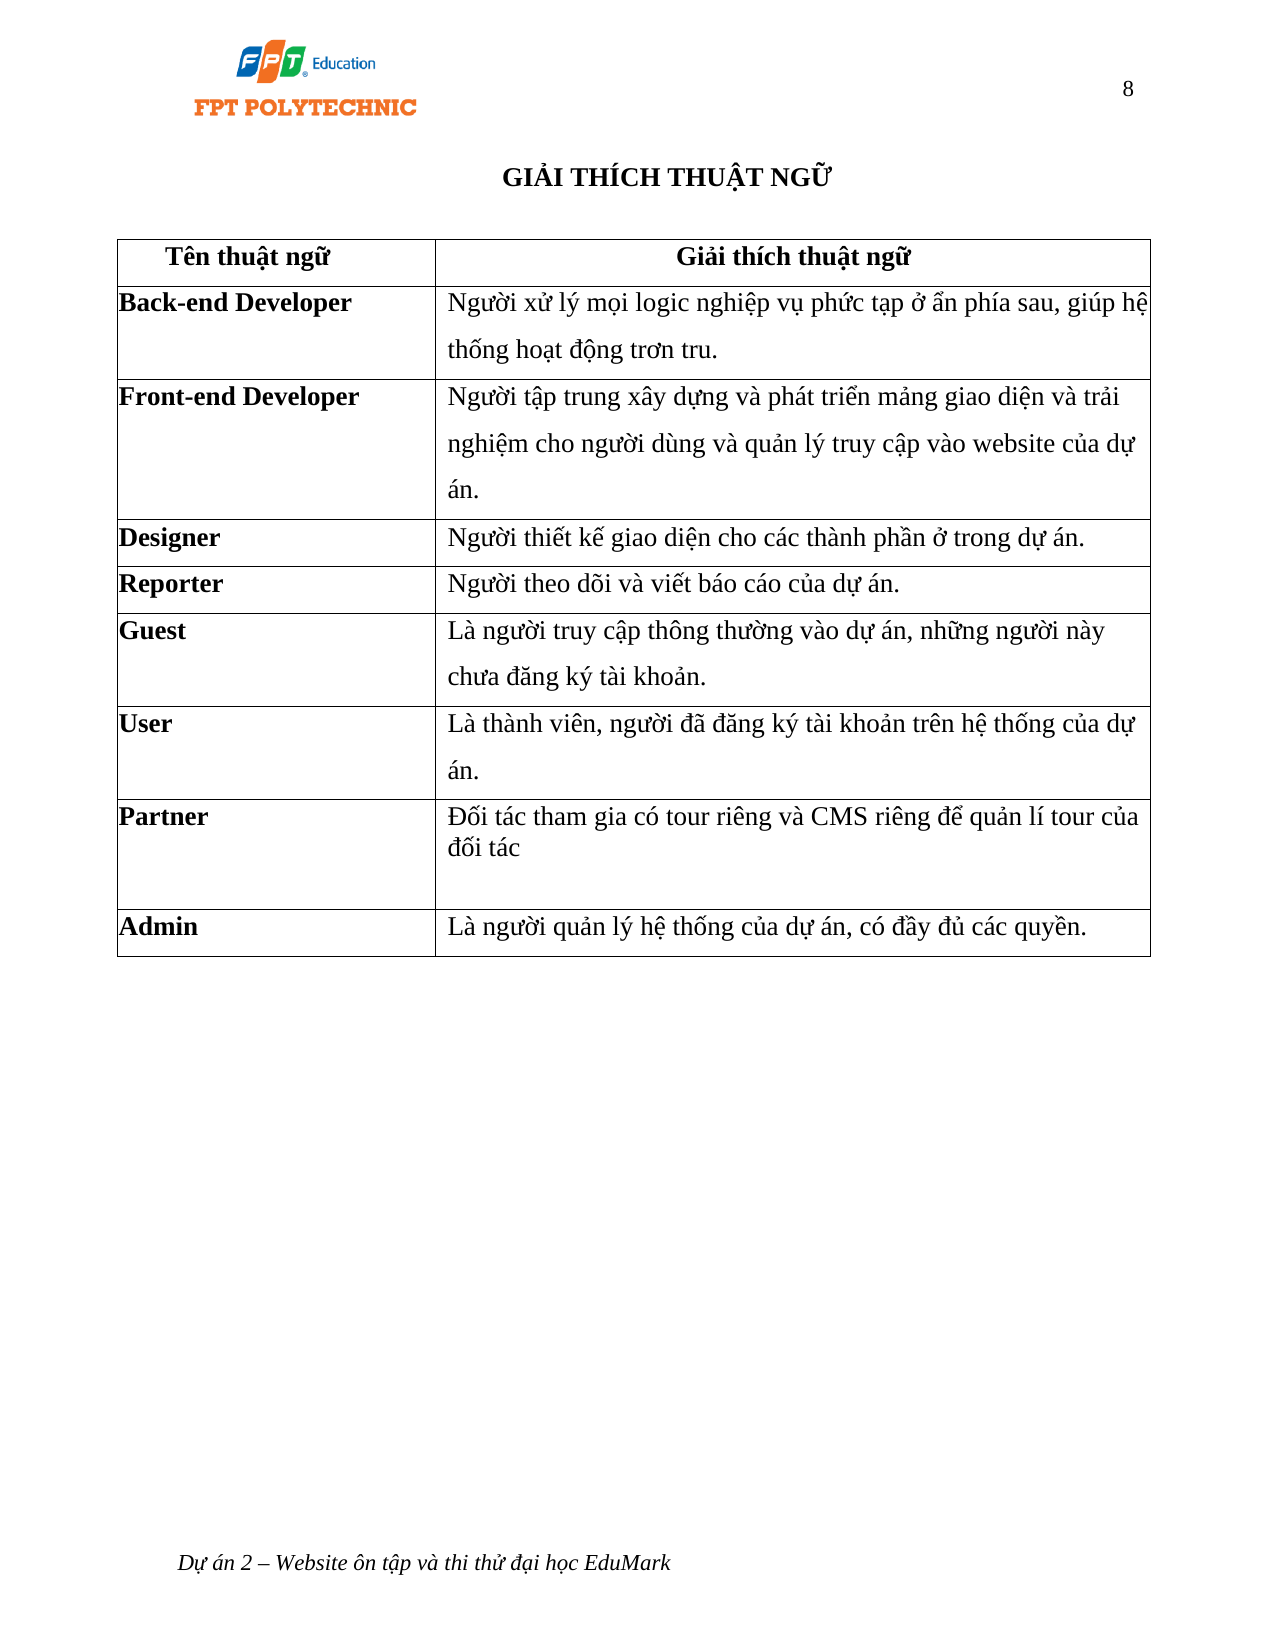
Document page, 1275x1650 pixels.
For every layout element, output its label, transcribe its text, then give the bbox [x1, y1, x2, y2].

table_cell Partner [118, 800, 435, 909]
table_cell Admin [118, 910, 435, 956]
table_cell Guest [118, 614, 435, 706]
table_header Giải thích thuật ngữ [436, 240, 1150, 286]
table_cell Người theo dõi và viết báo cáo của dự án. [436, 567, 1150, 613]
table_cell Back-end Developer [118, 287, 435, 379]
picture [194, 39, 417, 116]
table_cell User [118, 707, 435, 799]
table_cell Đối tác tham gia có tour riêng và CMS riêng để quản lí tour của đối tác [436, 800, 1150, 909]
table_cell Là người quản lý hệ thống của dự án, có đầy đủ các quyền. [436, 910, 1150, 956]
table_cell Người thiết kế giao diện cho các thành phần ở trong dự án. [436, 520, 1150, 566]
table_cell Người tập trung xây dựng và phát triển mảng giao diện và trải nghiệm cho người dùng và quản lý truy cập vào website của dự án. [436, 380, 1150, 519]
table_cell Là thành viên, người đã đăng ký tài khoản trên hệ thống của dự án. [436, 707, 1150, 799]
table_cell Là người truy cập thông thường vào dự án, những người này chưa đăng ký tài khoản. [436, 614, 1150, 706]
table_cell Designer [118, 520, 435, 566]
table_cell Front-end Developer [118, 380, 435, 519]
subtitle GIẢI THÍCH THUẬT NGỮ [164, 161, 1170, 193]
table_header Tên thuật ngữ [118, 240, 435, 286]
table_cell Reporter [118, 567, 435, 613]
table_cell Người xử lý mọi logic nghiệp vụ phức tạp ở ẩn phía sau, giúp hệ thống hoạt động trơn tru. [436, 287, 1150, 379]
